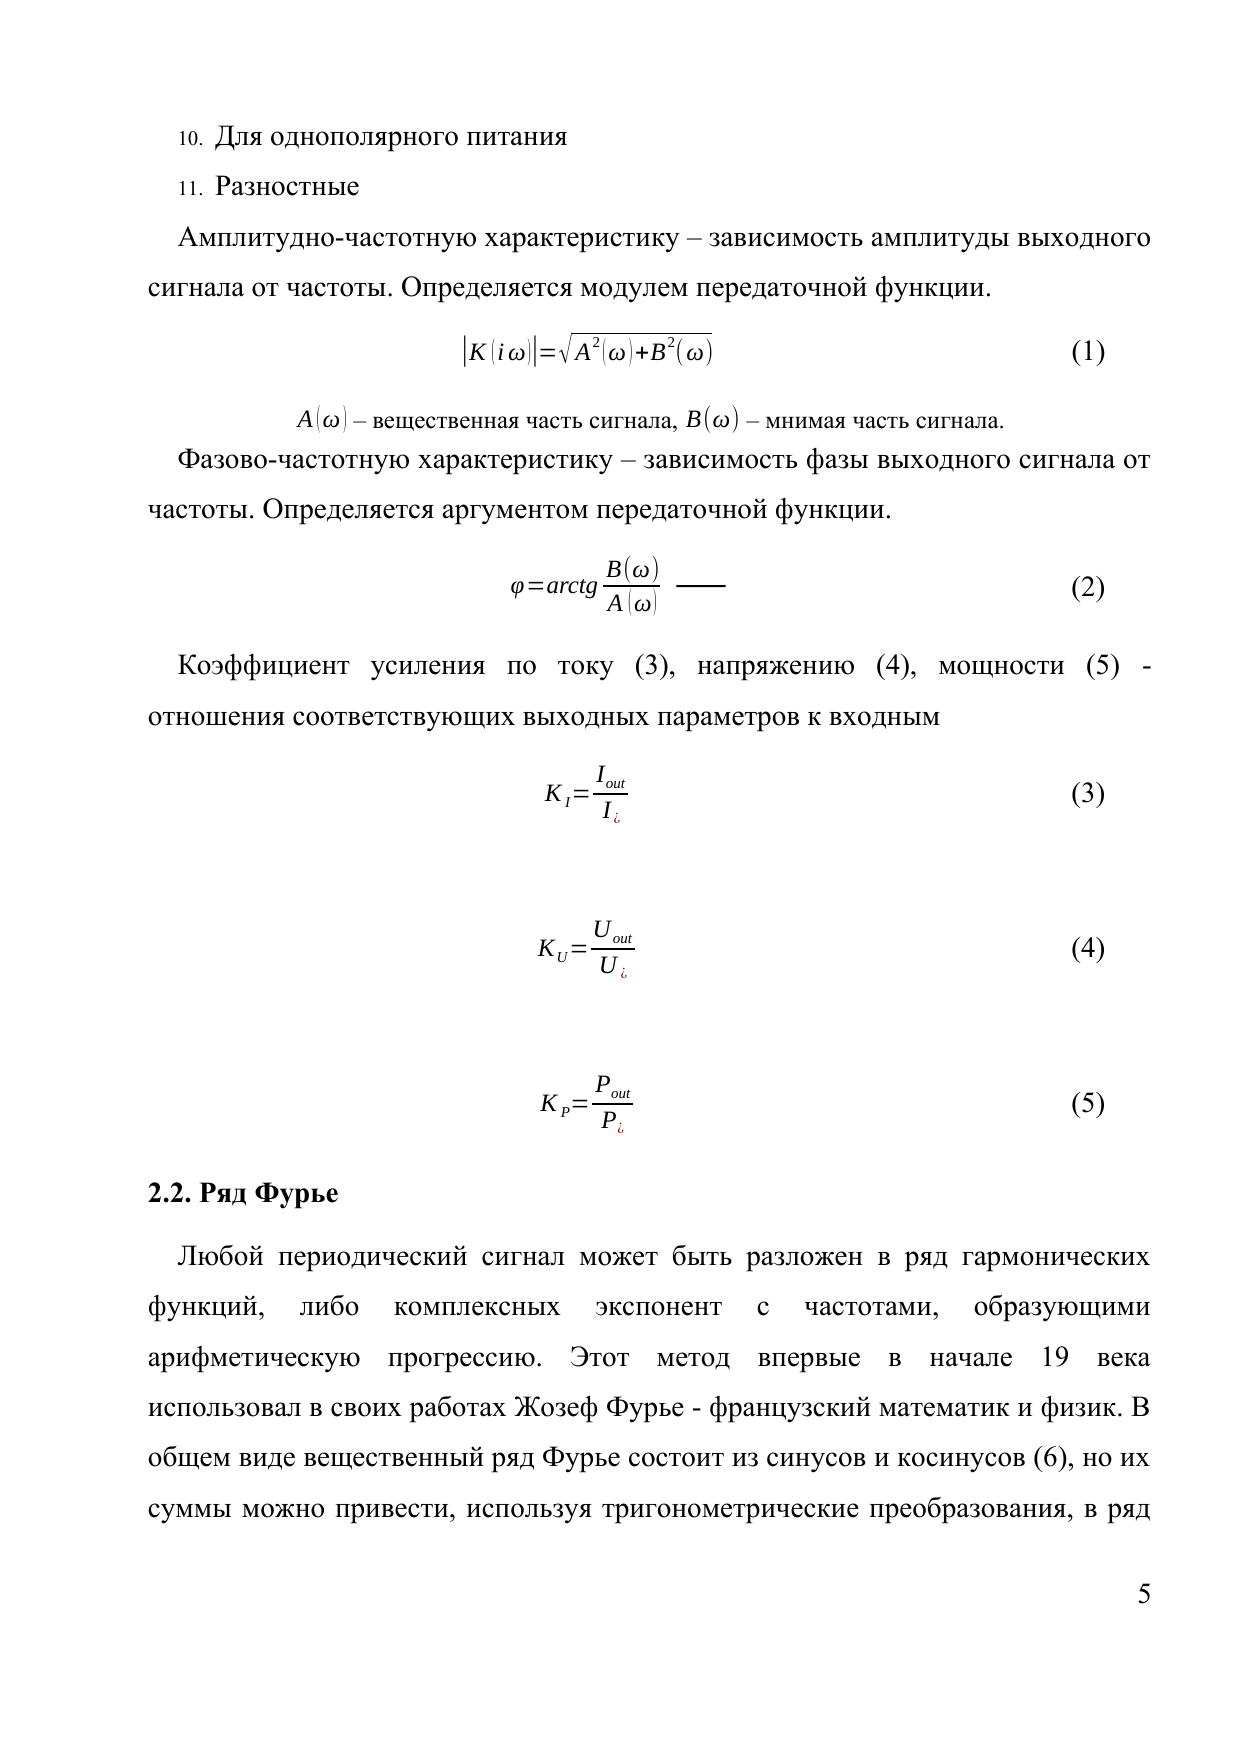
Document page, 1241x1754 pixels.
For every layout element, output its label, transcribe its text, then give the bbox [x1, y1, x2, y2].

table_header [148, 748, 1024, 853]
table_header (4) [1025, 903, 1152, 1008]
table_header [148, 903, 1024, 1008]
text Разностные [177, 168, 1152, 202]
text Для однополярного питания [177, 118, 1152, 152]
table_header (3) [1025, 748, 1152, 853]
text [148, 1238, 1152, 1523]
text Фазово-частотную характеристику – зависимость фазы выходного сигнала от частоты. Определяется аргументом передаточной функции. [148, 441, 1152, 525]
text Амплитудно-частотную характеристику – зависимость амплитуды выходного сигнала от частоты. Определяется модулем передаточной функции. [148, 219, 1152, 303]
table_header [148, 1058, 1024, 1163]
table_header (2) [1025, 542, 1152, 647]
table_header [148, 542, 1024, 647]
subtitle Ряд Фурье [148, 1175, 1152, 1209]
table_header [148, 319, 1025, 398]
text – вещественная часть сигнала, – мнимая часть сигнала. [148, 404, 1152, 435]
text Коэффициент усиления по току (3), напряжению (4), мощности (5) - отношения соответствующих выходных параметров к входным [148, 647, 1152, 731]
table_header (5) [1025, 1058, 1152, 1163]
table_header (1) [1025, 319, 1152, 398]
